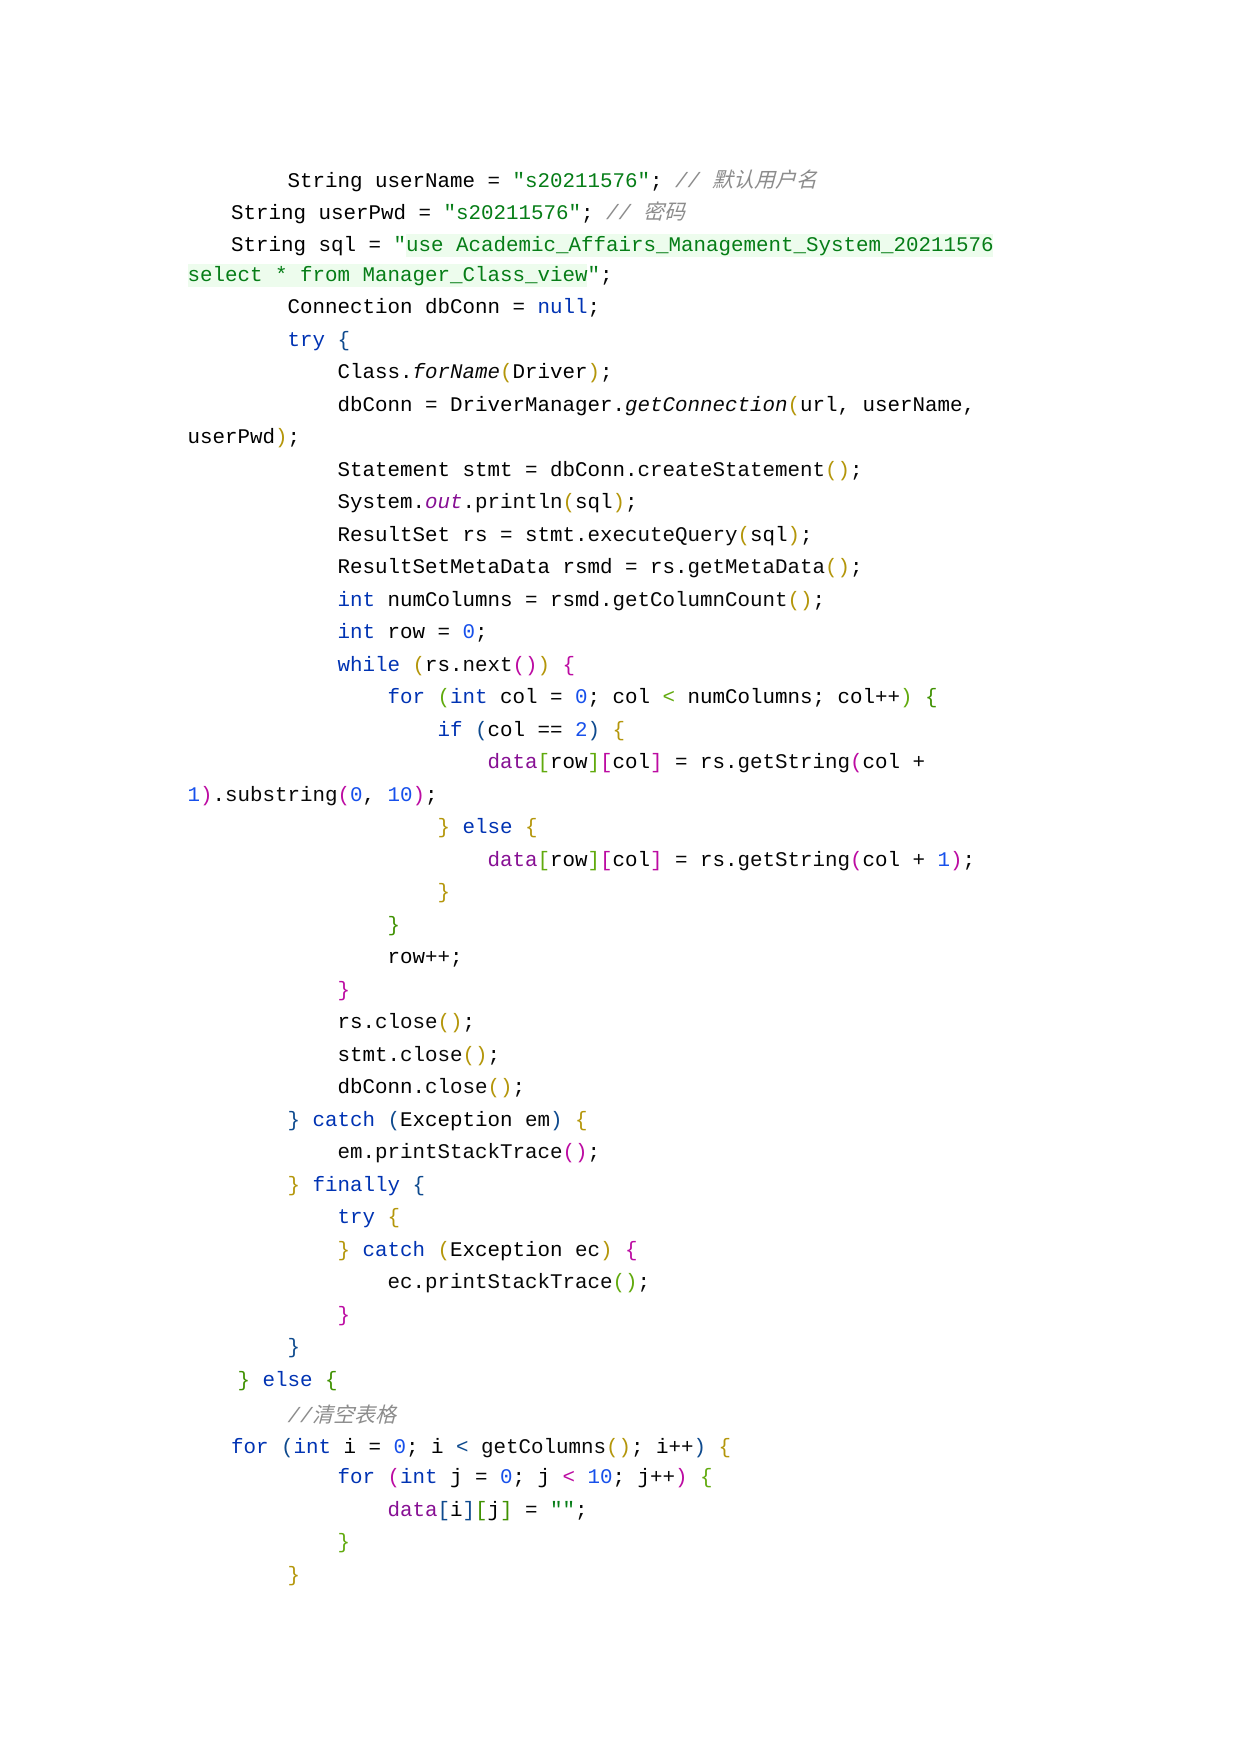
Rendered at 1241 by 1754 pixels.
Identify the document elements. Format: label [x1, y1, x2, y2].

text [187, 162, 1053, 1592]
